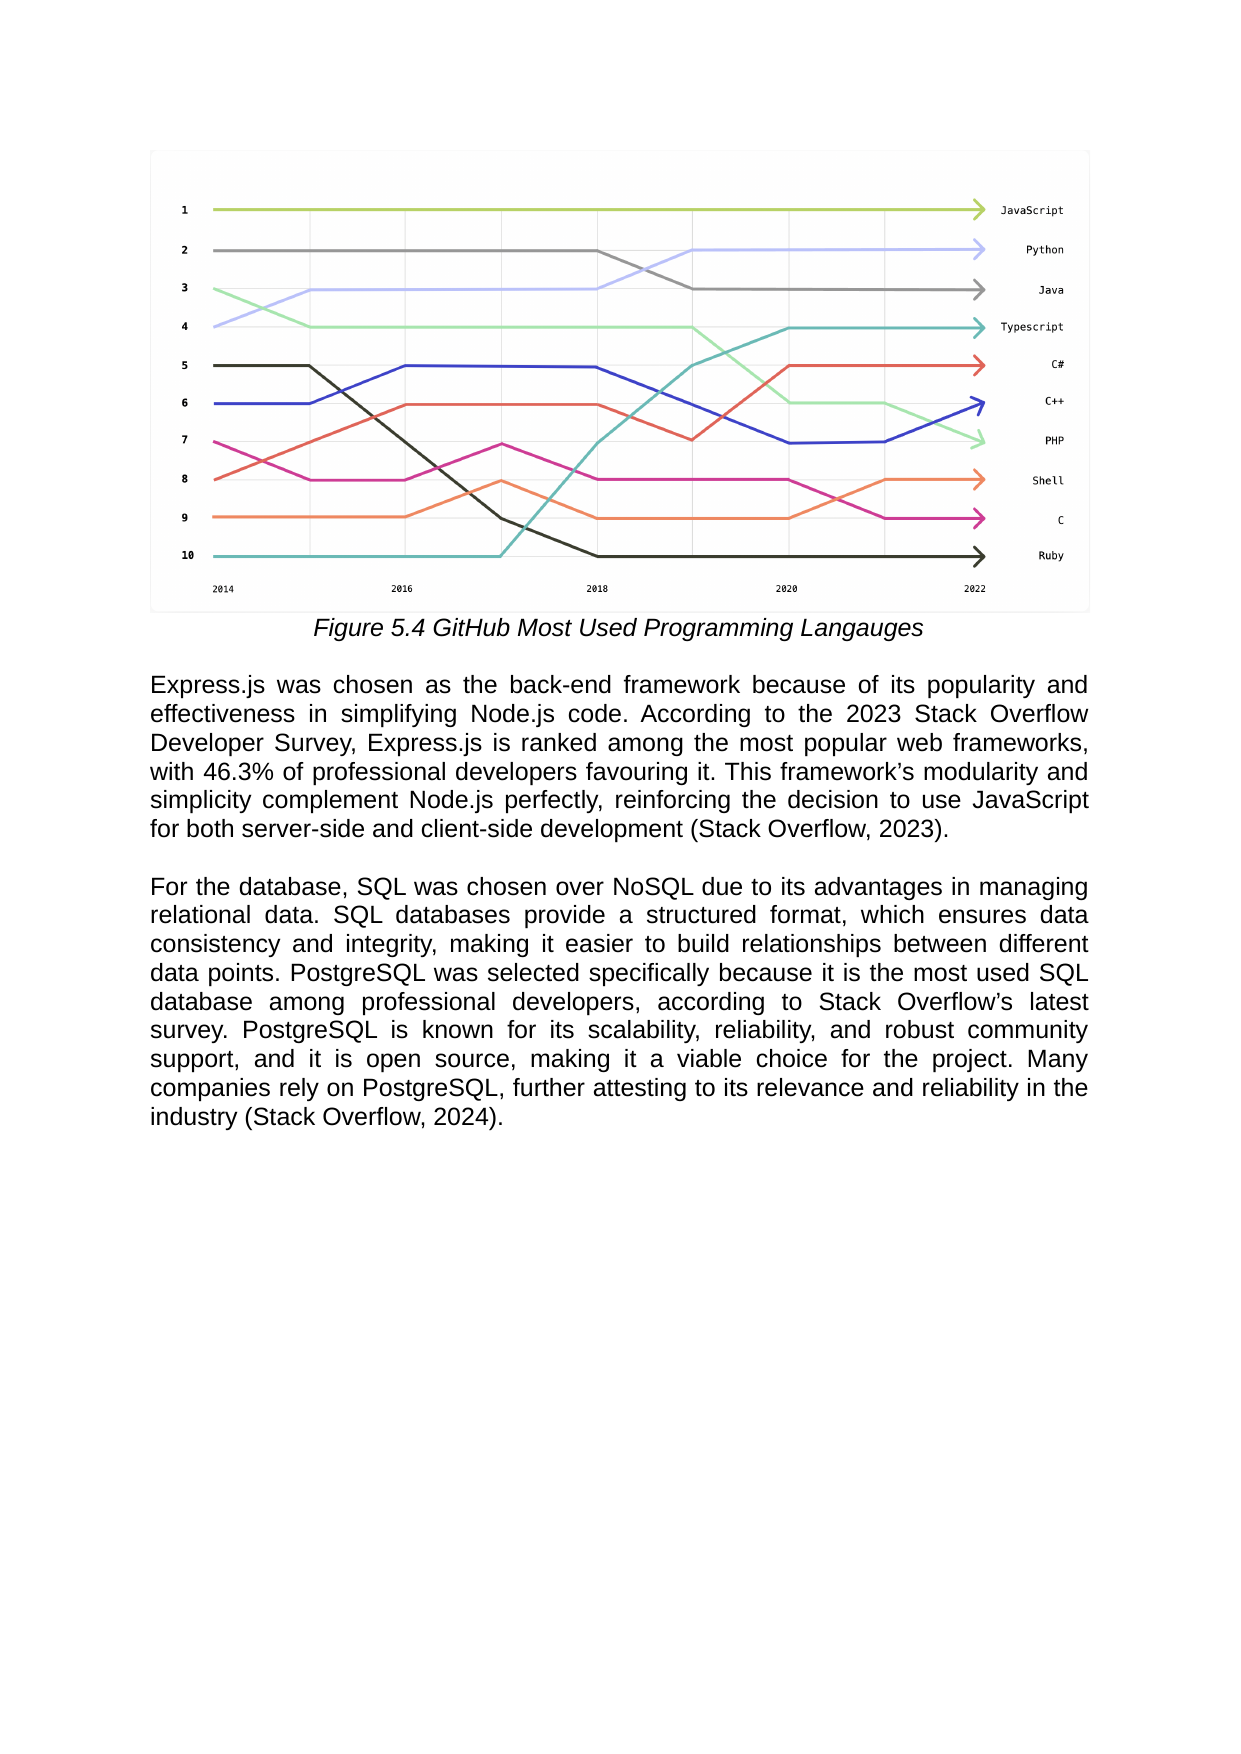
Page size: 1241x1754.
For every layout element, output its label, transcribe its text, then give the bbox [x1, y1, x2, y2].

text For the database, SQL was chosen over NoSQL due to its advantages in managing relational data. SQL databases provide a structured format, which ensures data consistency and integrity, making it easier to build relationships between different data points. PostgreSQL was selected specifically because it is the most used SQL database among professional developers, according to Stack Overflow’s latest survey. PostgreSQL is known for its scalability, reliability, and robust community support, and it is open source, making it a viable choice for the project. Many companies rely on PostgreSQL, further attesting to its relevance and reliability in the industry (Stack Overflow, 2024). [150, 872, 1090, 1130]
text Express.js was chosen as the back-end framework because of its popularity and effectiveness in simplifying Node.js code. According to the 2023 Stack Overflow Developer Survey, Express.js is ranked among the most popular web frameworks, with 46.3% of professional developers favouring it. This framework’s modularity and simplicity complement Node.js perfectly, reinforcing the decision to use JavaScript for both server-side and client-side development (Stack Overflow, 2023). [150, 670, 1090, 843]
text Figure 5.4 GitHub Most Used Programming Langauges [150, 613, 1090, 642]
picture [150, 150, 1091, 613]
